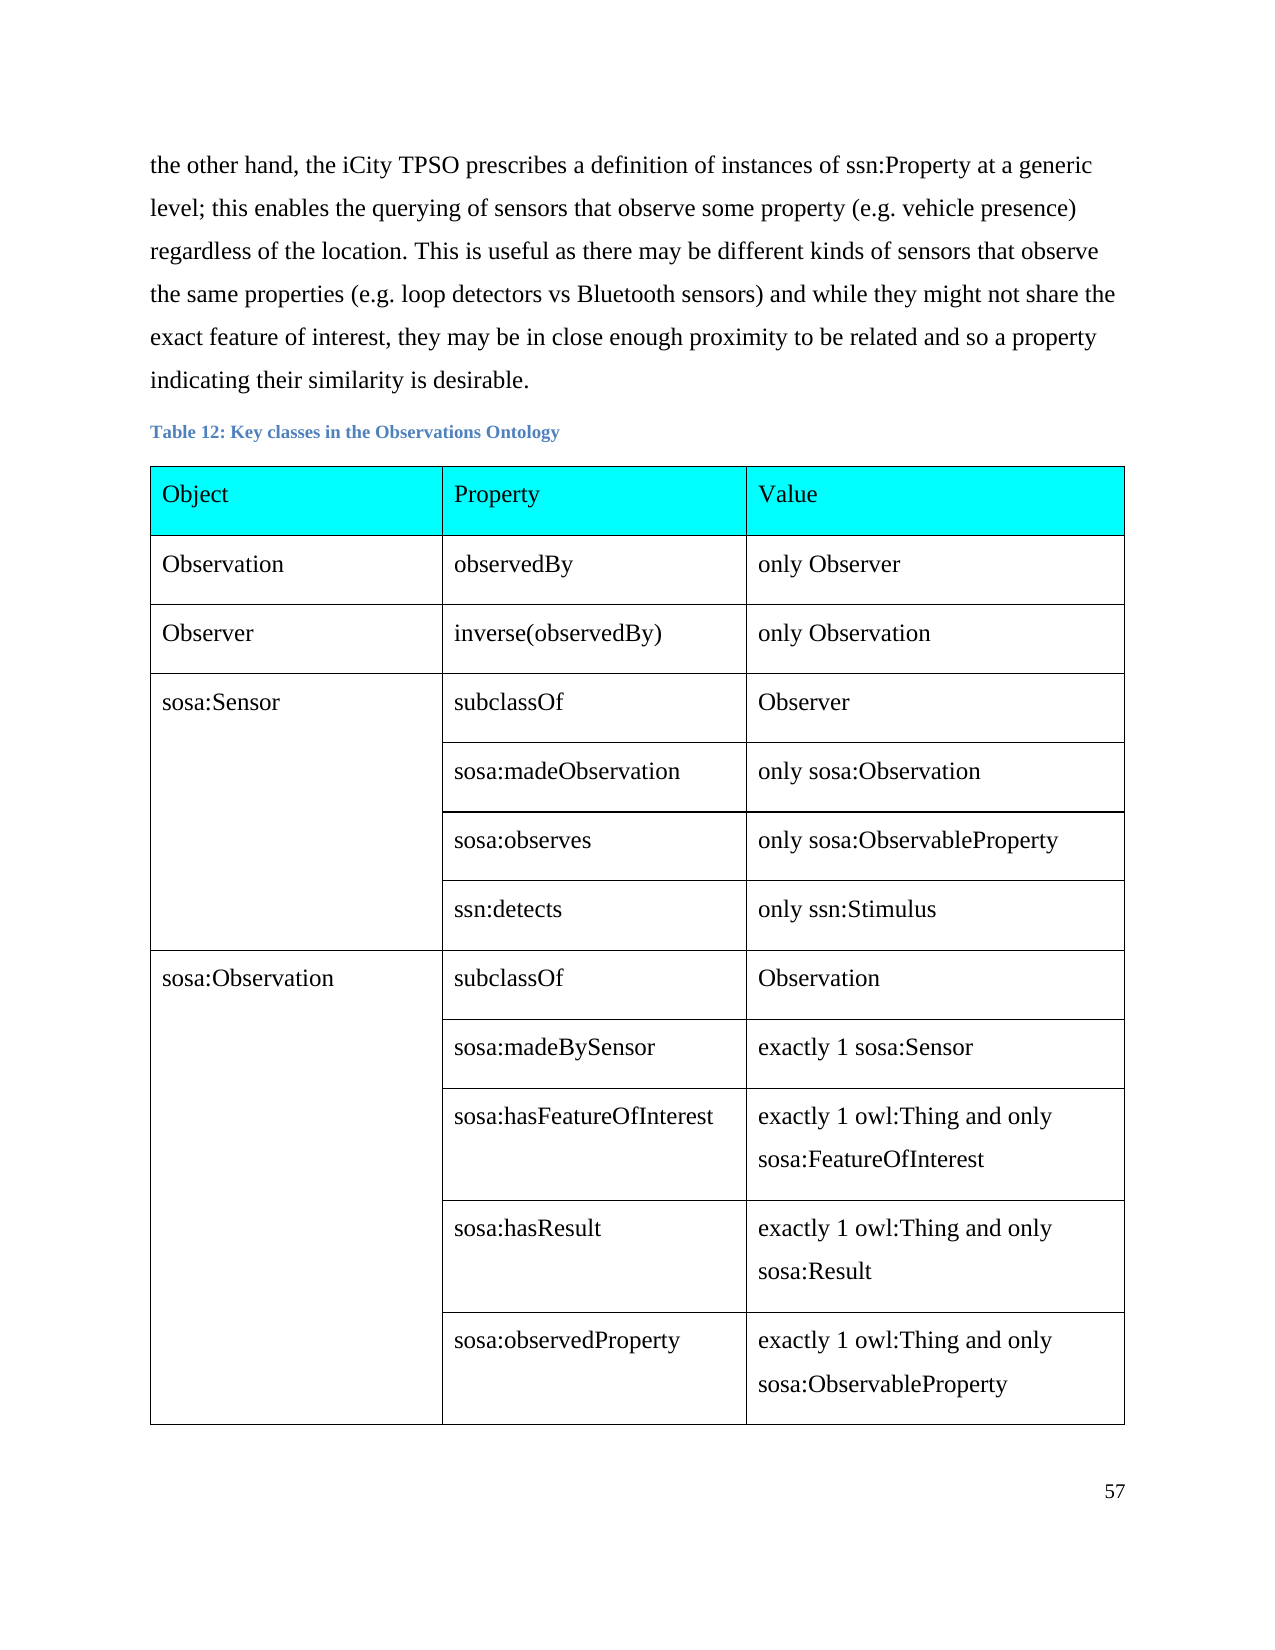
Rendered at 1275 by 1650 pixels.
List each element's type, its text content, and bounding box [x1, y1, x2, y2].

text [150, 150, 1125, 394]
table_cell sosa:observedProperty [443, 1313, 746, 1424]
table_cell only sosa:ObservableProperty [747, 813, 1124, 880]
table_cell exactly 1 owl:Thing and only sosa:ObservableProperty [747, 1313, 1124, 1424]
table_cell ssn:detects [443, 881, 746, 949]
text Table 12: Key classes in the Observations Ontology [150, 421, 1125, 443]
table_cell sosa:Observation [151, 951, 442, 1424]
table_cell exactly 1 owl:Thing and only sosa:Result [747, 1201, 1124, 1312]
table_cell subclassOf [443, 674, 746, 742]
table_header Property [443, 467, 746, 535]
table_cell Observer [747, 674, 1124, 742]
table_cell only Observer [747, 536, 1124, 604]
table_cell Observer [151, 605, 442, 673]
table_cell observedBy [443, 536, 746, 604]
table_cell inverse(observedBy) [443, 605, 746, 673]
table_cell only Observation [747, 605, 1124, 673]
table_header Object [151, 467, 442, 535]
table_cell sosa:madeBySensor [443, 1020, 746, 1088]
table_cell Observation [151, 536, 442, 604]
table_cell only ssn:Stimulus [747, 881, 1124, 949]
table_cell exactly 1 owl:Thing and only sosa:FeatureOfInterest [747, 1089, 1124, 1200]
table_cell sosa:madeObservation [443, 743, 746, 811]
table_cell exactly 1 sosa:Sensor [747, 1020, 1124, 1088]
table_cell sosa:hasFeatureOfInterest [443, 1089, 746, 1200]
table_cell sosa:observes [443, 813, 746, 880]
table_cell sosa:hasResult [443, 1201, 746, 1312]
table_header Value [747, 467, 1124, 535]
table_cell only sosa:Observation [747, 743, 1124, 811]
table_cell Observation [747, 951, 1124, 1018]
table_cell sosa:Sensor [151, 674, 442, 949]
table_cell subclassOf [443, 951, 746, 1018]
